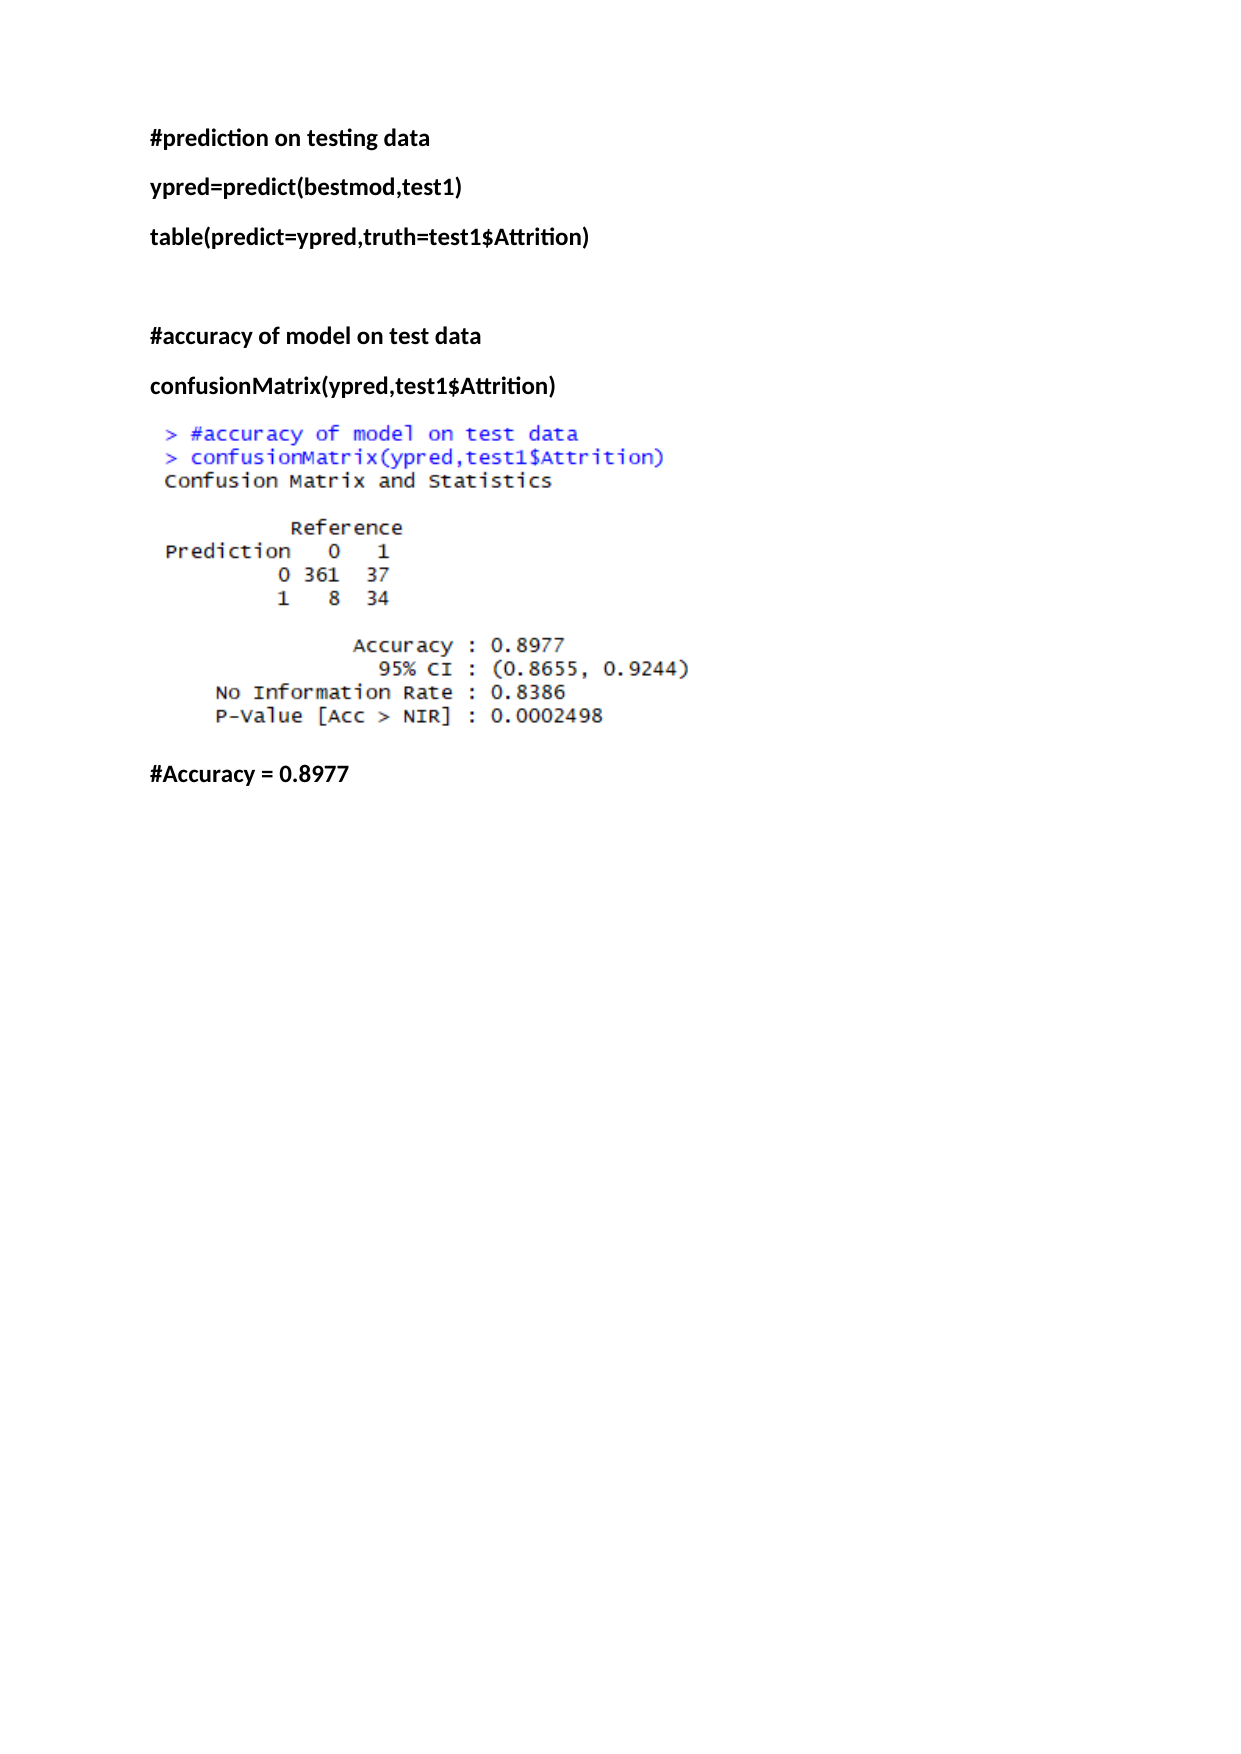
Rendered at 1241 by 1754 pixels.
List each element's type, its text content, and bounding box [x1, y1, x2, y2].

picture [150, 419, 713, 740]
text ypred=predict(bestmod,test1) [150, 171, 1090, 202]
text confusionMatrix(ypred,test1$Attrition) [150, 370, 1090, 400]
text #accuracy of model on test data [150, 320, 1090, 351]
text #Accuracy = 0.8977 [150, 758, 1090, 789]
text table(predict=ypred,truth=test1$Attrition) [150, 221, 1090, 252]
text #prediction on testing data [150, 122, 1090, 152]
